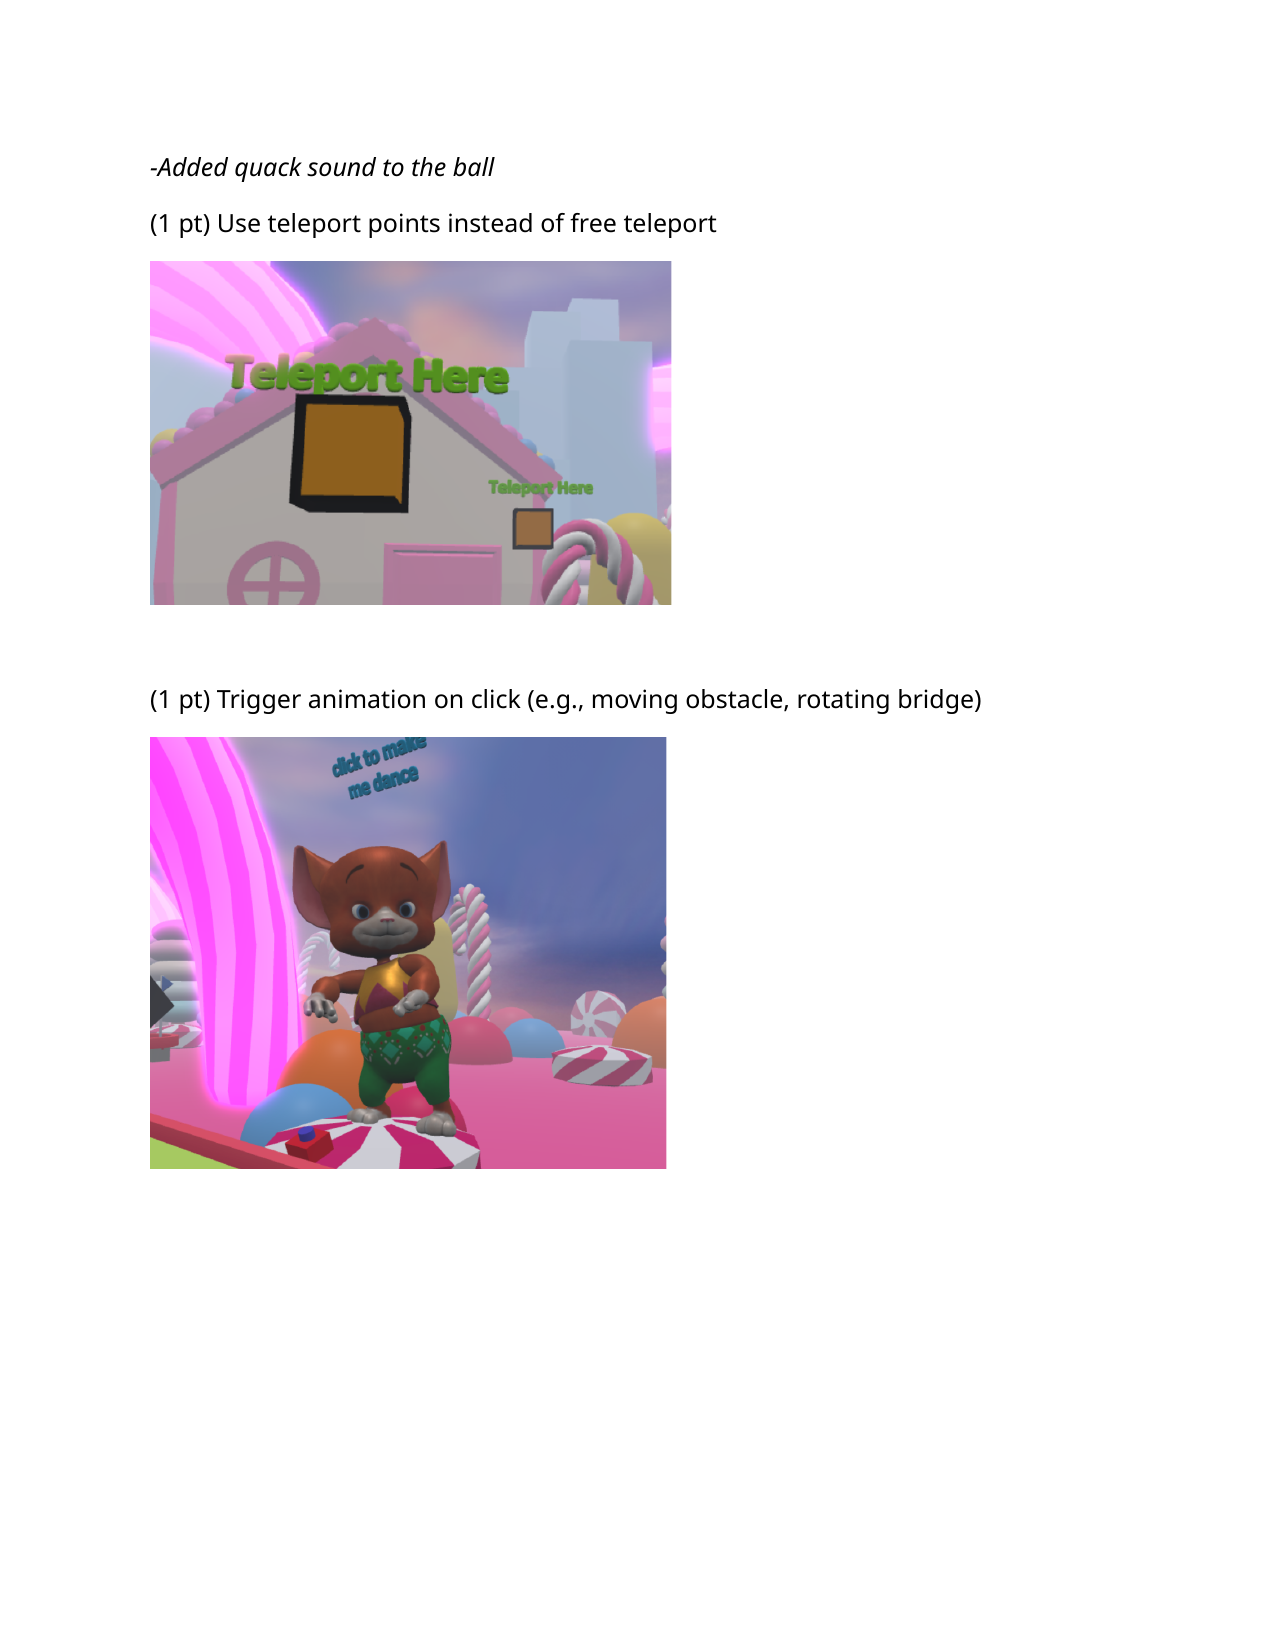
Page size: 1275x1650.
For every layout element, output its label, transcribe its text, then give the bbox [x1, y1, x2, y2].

picture [150, 261, 672, 605]
picture [150, 737, 667, 1169]
text (1 pt) Trigger animation on click (e.g., moving obstacle, rotating bridge) [150, 682, 1125, 716]
text (1 pt) Use teleport points instead of free teleport [150, 206, 1125, 240]
text -Added quack sound to the ball [150, 150, 1125, 184]
